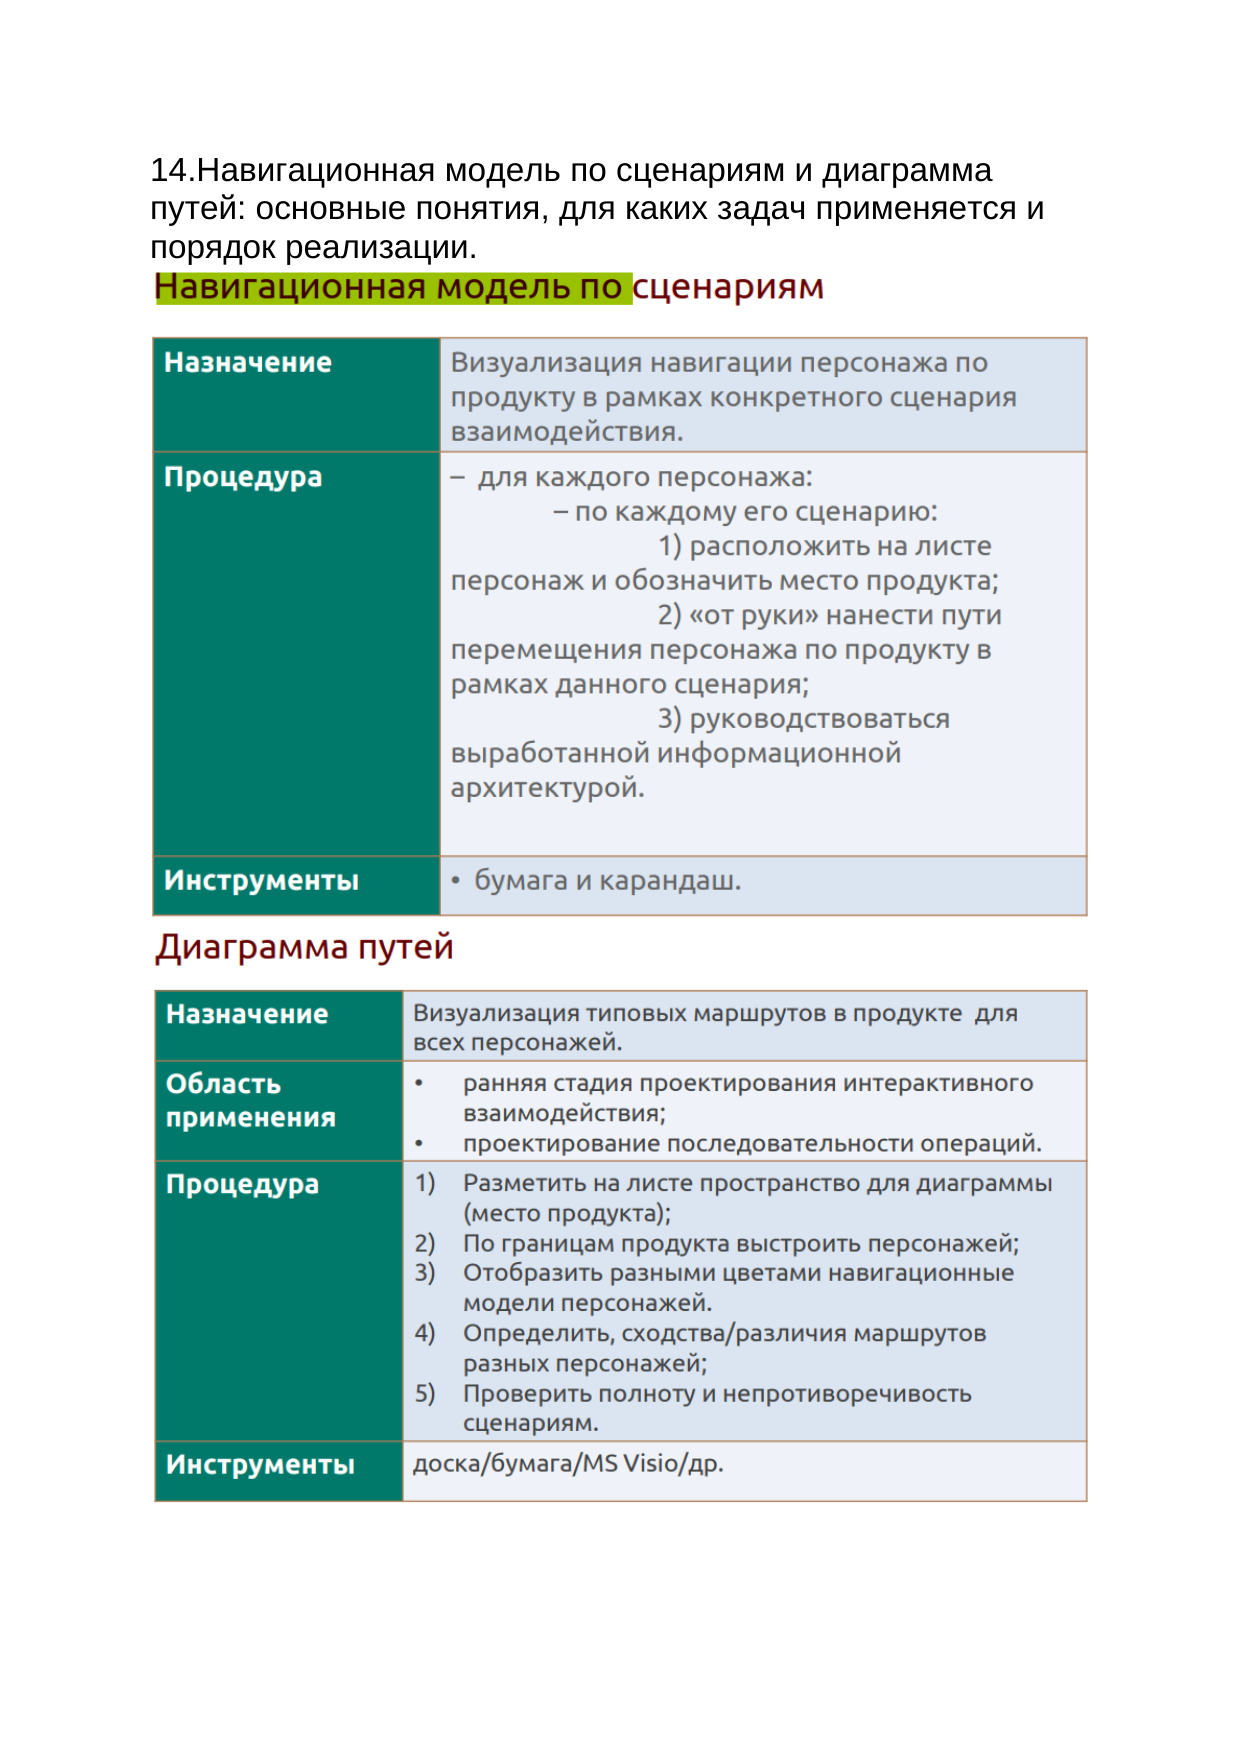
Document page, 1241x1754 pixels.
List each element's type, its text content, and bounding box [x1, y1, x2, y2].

subtitle 14.Навигационная модель по сценариям и диаграмма путей: основные понятия, для каких задач применяется и порядок реализации. [150, 150, 1090, 265]
picture [150, 265, 1091, 1505]
